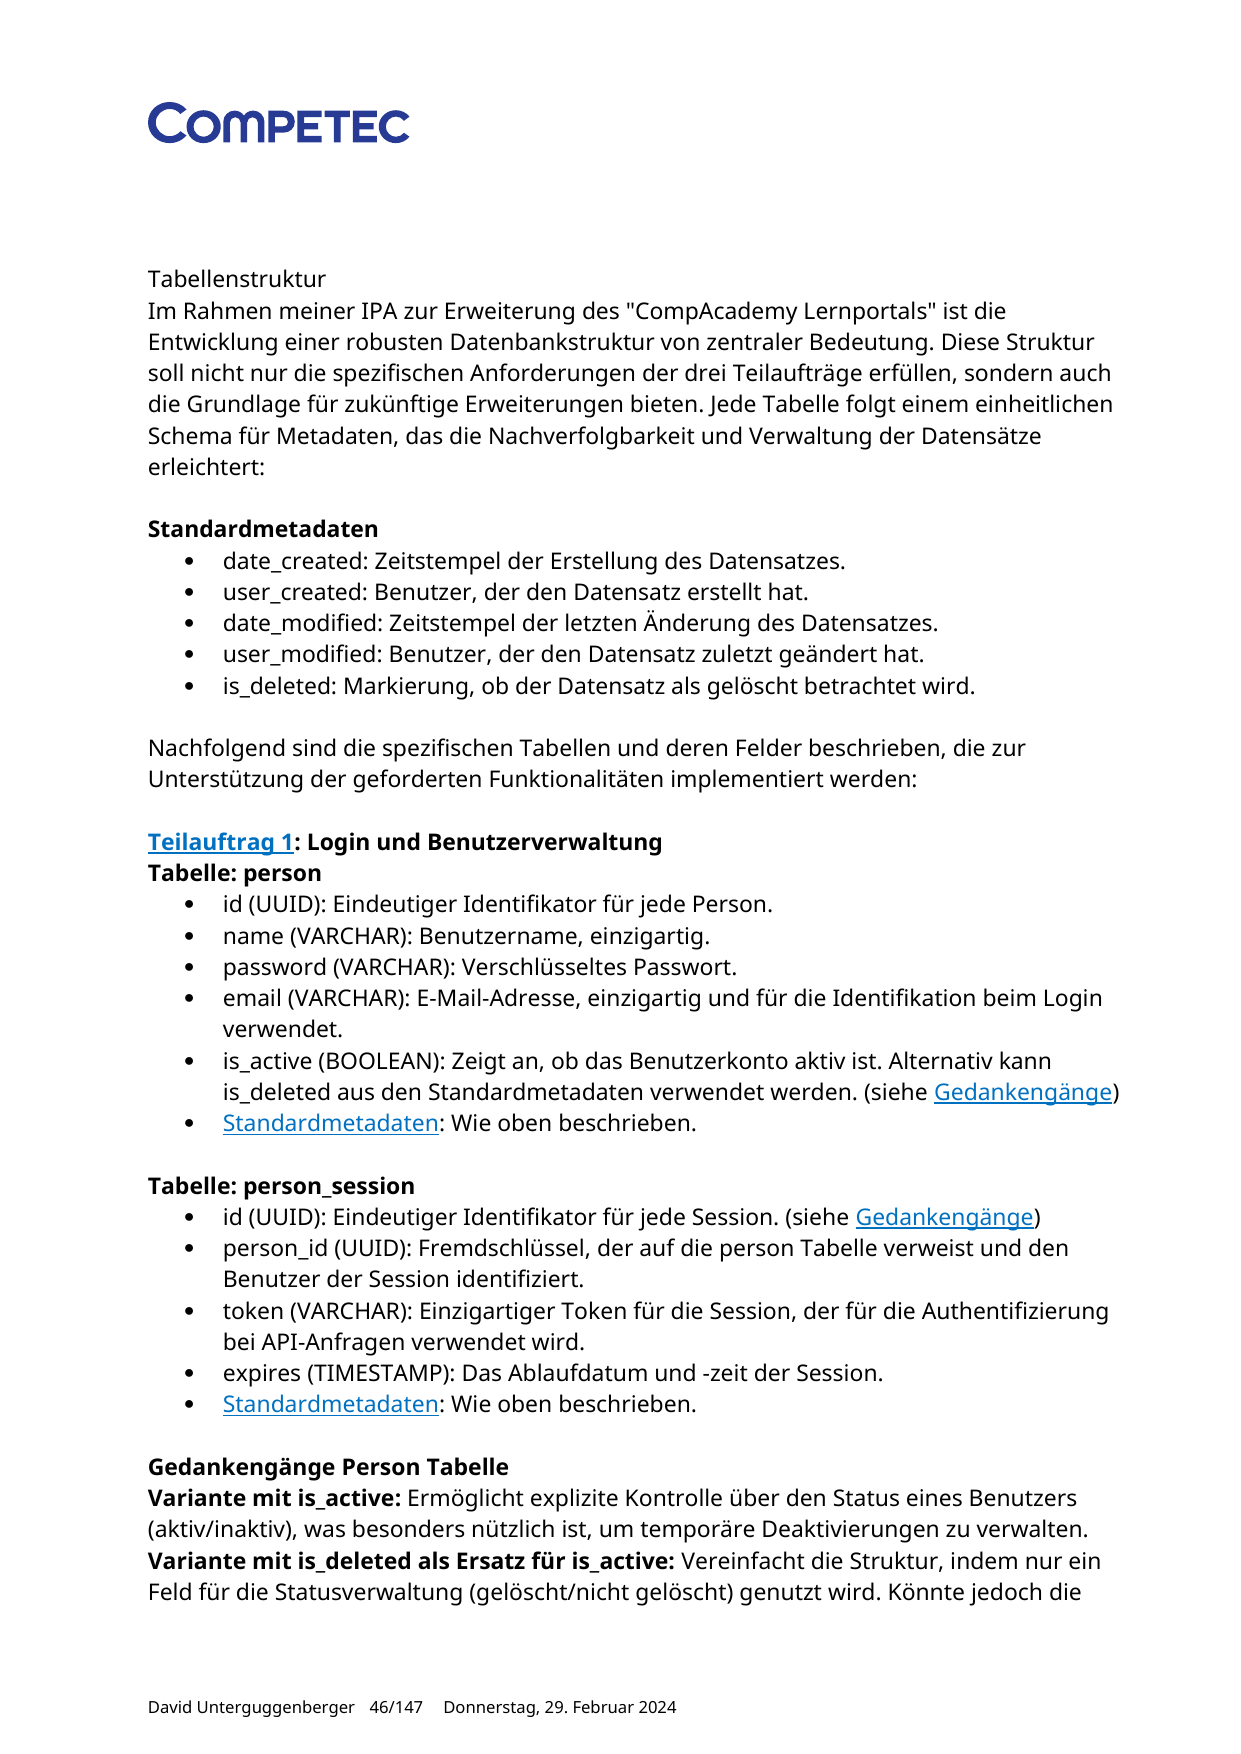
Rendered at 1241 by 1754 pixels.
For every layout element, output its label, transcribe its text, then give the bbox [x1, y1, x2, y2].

text Nachfolgend sind die spezifischen Tabellen und deren Felder beschrieben, die zur Unterstützung der geforderten Funktionalitäten implementiert werden: [148, 732, 1122, 794]
text Standardmetadaten [148, 513, 1122, 544]
list password (VARCHAR): Verschlüsseltes Passwort. [185, 951, 1122, 982]
list id (UUID): Eindeutiger Identifikator für jede Person. [185, 888, 1122, 919]
text Tabelle: person [148, 857, 1122, 888]
list id (UUID): Eindeutiger Identifikator für jede Session. (siehe Gedankengänge) [185, 1201, 1122, 1232]
list name (VARCHAR): Benutzername, einzigartig. [185, 919, 1122, 951]
list is_deleted: Markierung, ob der Datensatz als gelöscht betrachtet wird. [185, 669, 1122, 701]
list Standardmetadaten: Wie oben beschrieben. [185, 1388, 1122, 1419]
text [148, 1544, 1122, 1607]
list email (VARCHAR): E-Mail-Adresse, einzigartig und für die Identifikation beim Login verwendet. [185, 982, 1122, 1044]
text Variante mit is_active: Ermöglicht explizite Kontrolle über den Status eines Benutzers (aktiv/inaktiv), was besonders nützlich ist, um temporäre Deaktivierungen zu verwalten. [148, 1482, 1122, 1544]
list date_modified: Zeitstempel der letzten Änderung des Datensatzes. [185, 607, 1122, 638]
subtitle Tabellenstruktur [148, 263, 1122, 294]
text Gedankengänge Person Tabelle [148, 1451, 1122, 1482]
text Teilauftrag 1: Login und Benutzerverwaltung [148, 826, 1122, 857]
list user_created: Benutzer, der den Datensatz erstellt hat. [185, 576, 1122, 607]
text Im Rahmen meiner IPA zur Erweiterung des "CompAcademy Lernportals" ist die Entwicklung einer robusten Datenbankstruktur von zentraler Bedeutung. Diese Struktur soll nicht nur die spezifischen Anforderungen der drei Teilaufträge erfüllen, sondern auch die Grundlage für zukünftige Erweiterungen bieten. Jede Tabelle folgt einem einheitlichen Schema für Metadaten, das die Nachverfolgbarkeit und Verwaltung der Datensätze erleichtert: [148, 294, 1122, 482]
list date_created: Zeitstempel der Erstellung des Datensatzes. [185, 544, 1122, 576]
list is_active (BOOLEAN): Zeigt an, ob das Benutzerkonto aktiv ist. Alternativ kann is_deleted aus den Standardmetadaten verwendet werden. (siehe Gedankengänge) [185, 1044, 1122, 1107]
text Tabelle: person_session [148, 1169, 1122, 1201]
list user_modified: Benutzer, der den Datensatz zuletzt geändert hat. [185, 638, 1122, 669]
list expires (TIMESTAMP): Das Ablaufdatum und -zeit der Session. [185, 1357, 1122, 1388]
list token (VARCHAR): Einzigartiger Token für die Session, der für die Authentifizierung bei API-Anfragen verwendet wird. [185, 1294, 1122, 1357]
list person_id (UUID): Fremdschlüssel, der auf die person Tabelle verweist und den Benutzer der Session identifiziert. [185, 1232, 1122, 1294]
list Standardmetadaten: Wie oben beschrieben. [185, 1107, 1122, 1138]
